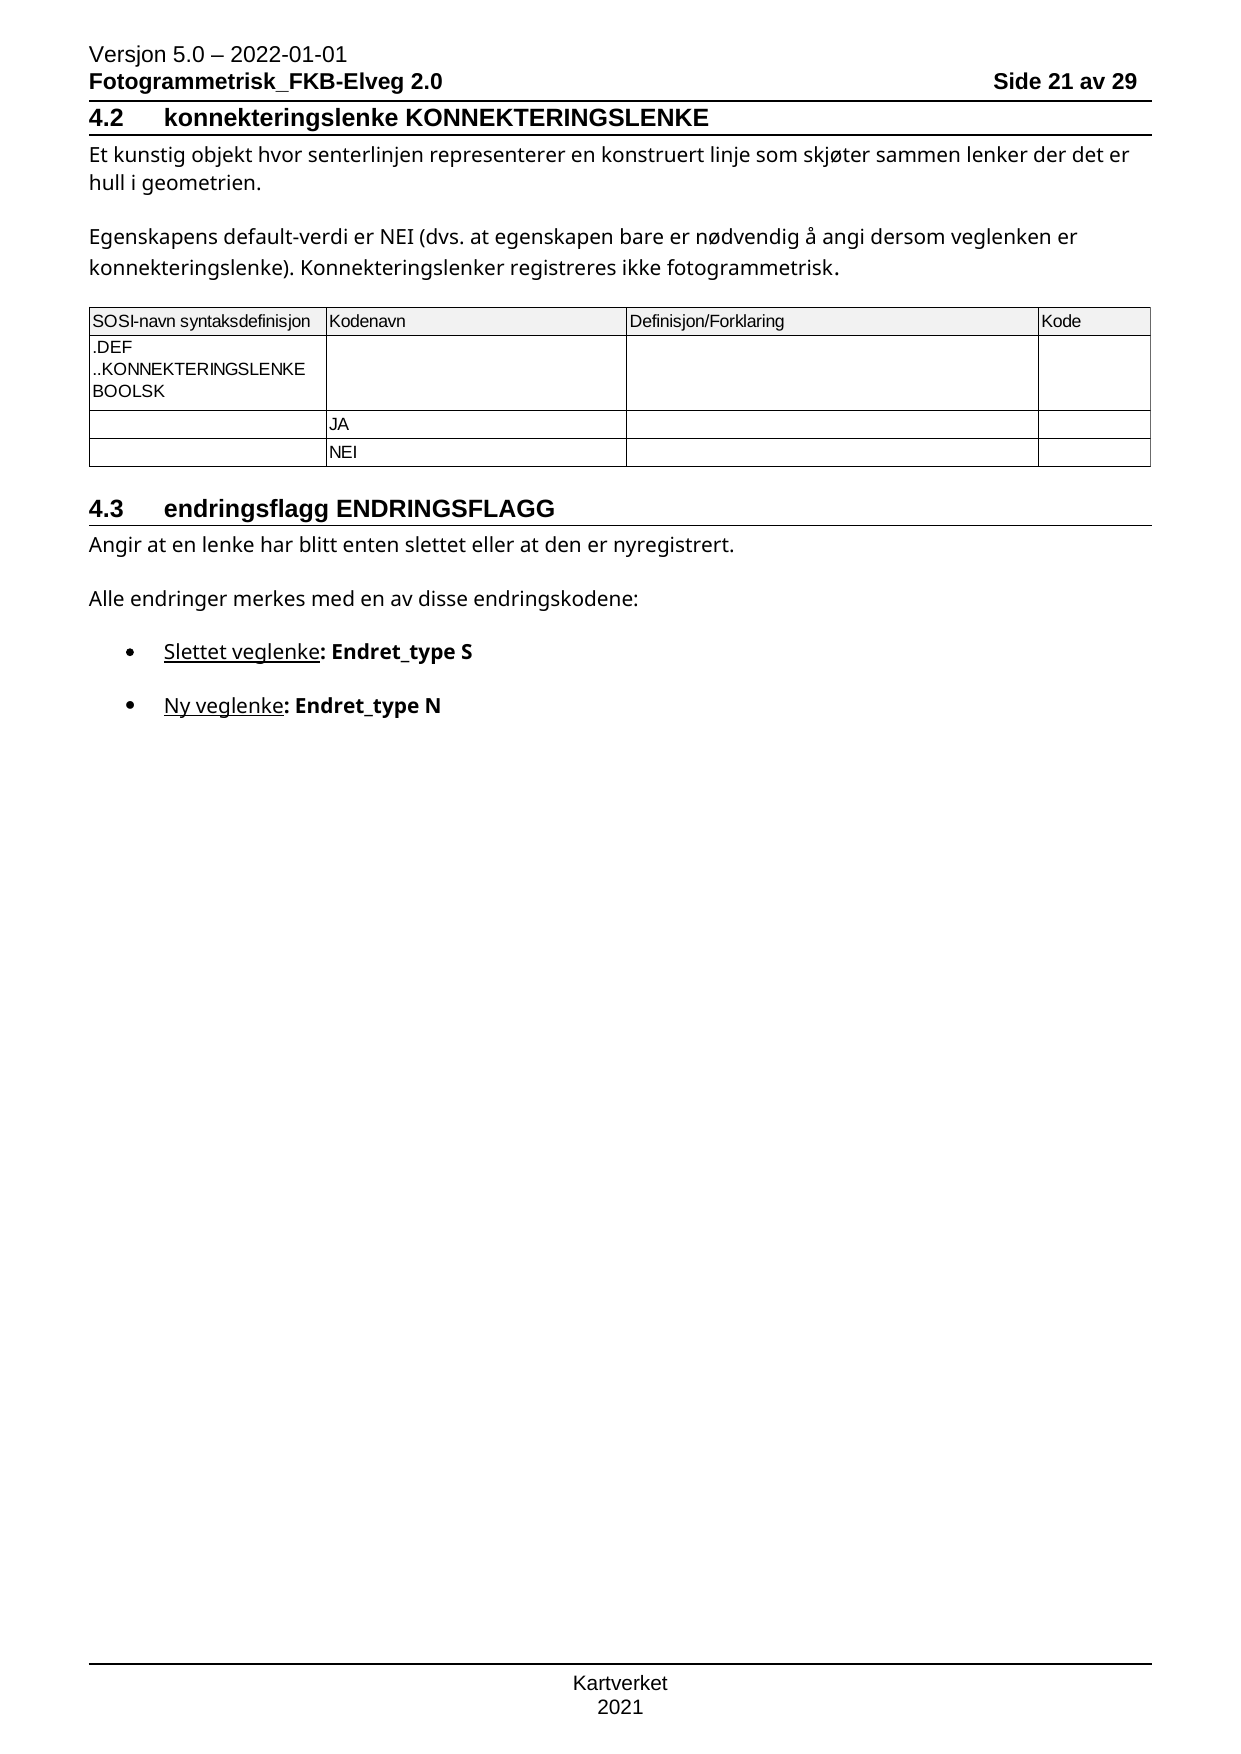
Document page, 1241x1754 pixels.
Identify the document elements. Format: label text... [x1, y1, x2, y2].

text Egenskapens default-verdi er NEI (dvs. at egenskapen bare er nødvendig å angi dersom veglenken er konnekteringslenke). Konnekteringslenker registreres ikke fotogrammetrisk. [89, 222, 1152, 282]
text Angir at en lenke har blitt enten slettet eller at den er nyregistrert. [89, 530, 1152, 559]
subtitle endringsflagg ENDRINGSFLAGG [89, 494, 1152, 525]
text Alle endringer merkes med en av disse endringskodene: [89, 584, 1152, 612]
list Slettet veglenke: Endret_type S [126, 637, 1152, 666]
list Ny veglenke: Endret_type N [126, 691, 1152, 719]
subtitle konnekteringslenke KONNEKTERINGSLENKE [89, 103, 1152, 134]
text Et kunstig objekt hvor senterlinjen representerer en konstruert linje som skjøter sammen lenker der det er hull i geometrien. [89, 140, 1152, 197]
